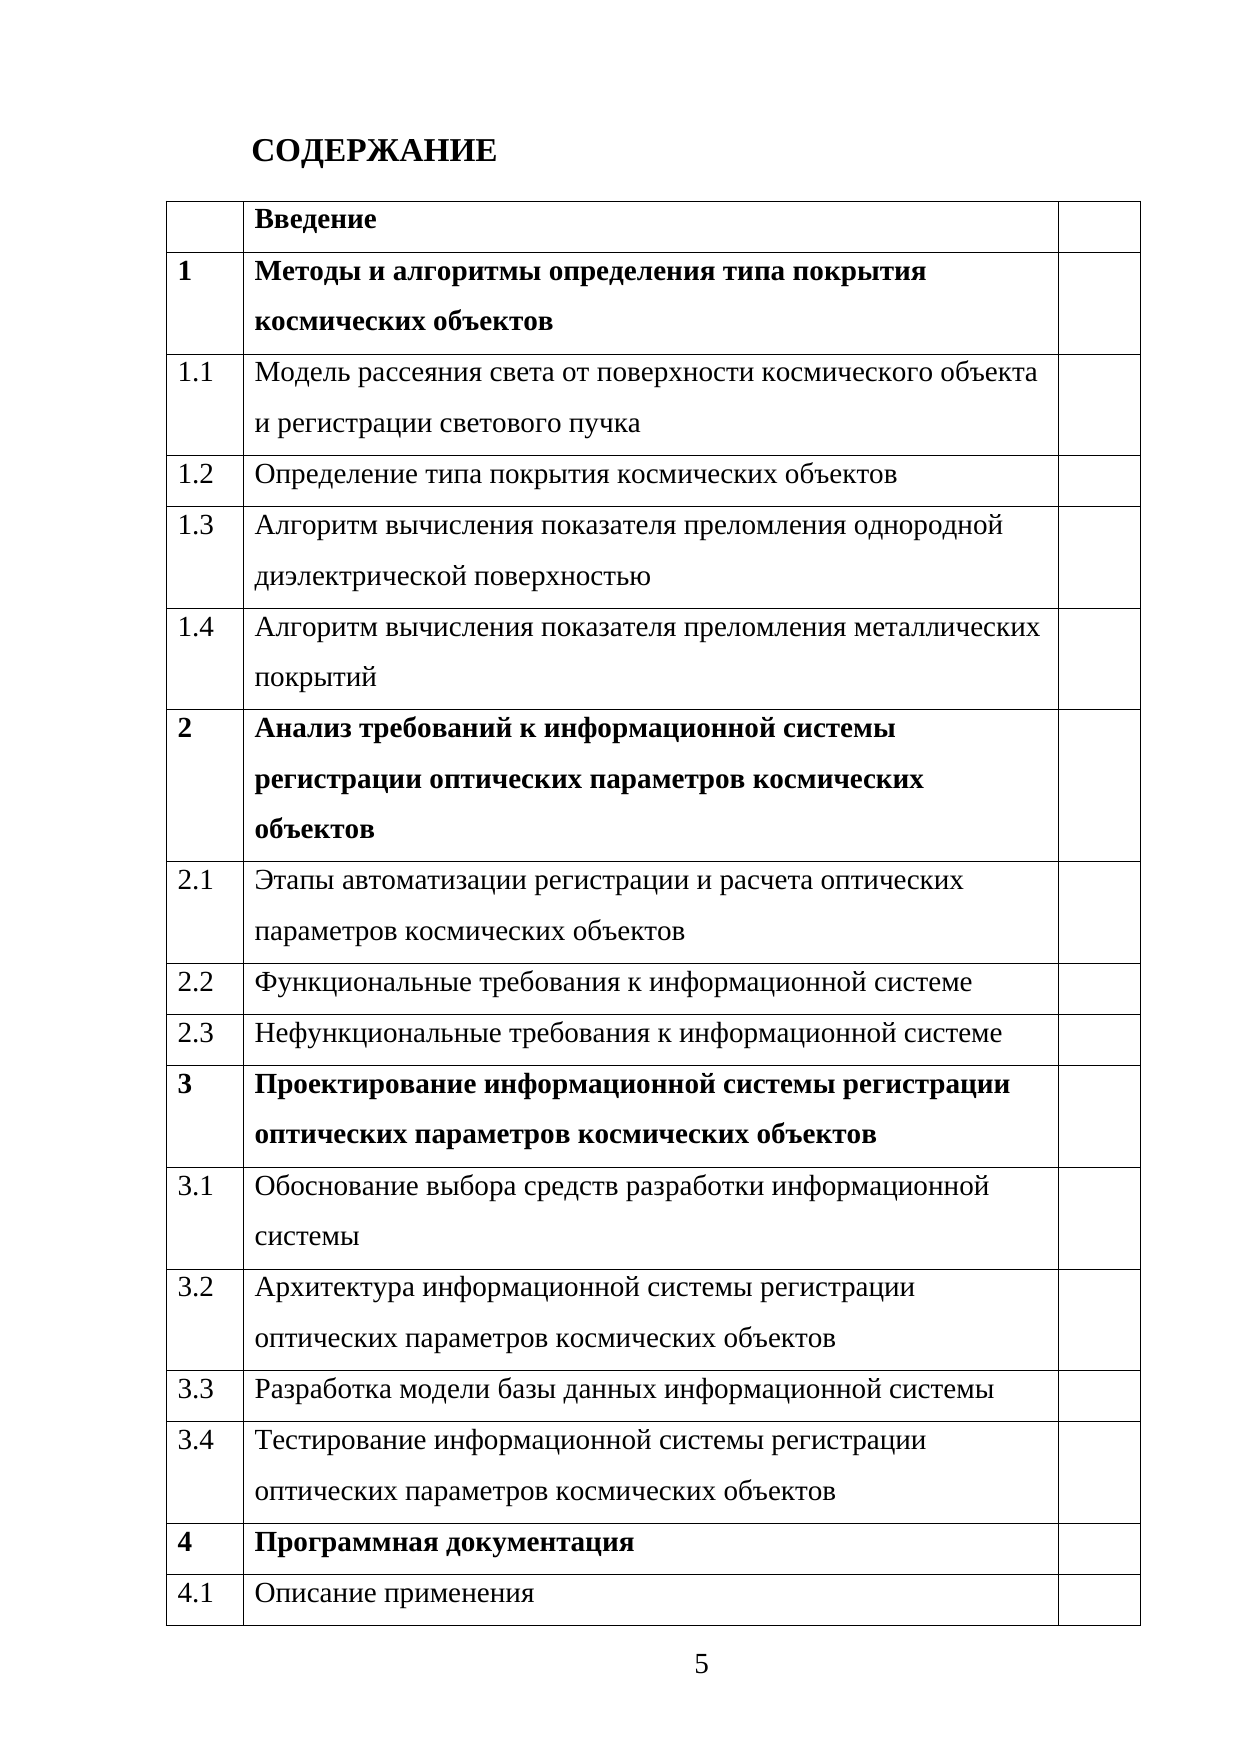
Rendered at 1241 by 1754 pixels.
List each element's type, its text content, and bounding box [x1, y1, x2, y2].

table_cell 1.3 [167, 507, 243, 608]
table_cell [1059, 710, 1140, 861]
table_cell 2 [167, 710, 243, 861]
table_header [167, 202, 243, 252]
table_cell [1059, 964, 1140, 1014]
table_cell [1059, 1524, 1140, 1574]
table_cell Архитектура информационной системы регистрации оптических параметров космических объектов [244, 1270, 1058, 1370]
table_cell 3.3 [167, 1371, 243, 1421]
table_cell Проектирование информационной системы регистрации оптических параметров космических объектов [244, 1066, 1058, 1167]
table_cell Определение типа покрытия космических объектов [244, 456, 1058, 506]
table_header Введение [244, 202, 1058, 252]
table_cell 2.3 [167, 1015, 243, 1065]
table_cell [1059, 1270, 1140, 1370]
table_cell 4 [167, 1524, 243, 1574]
table_cell Алгоритм вычисления показателя преломления металлических покрытий [244, 609, 1058, 709]
table_cell 1 [167, 253, 243, 353]
table_cell [1059, 862, 1140, 963]
table_cell [1059, 1168, 1140, 1268]
table_cell [1059, 507, 1140, 608]
table_cell Программная документация [244, 1524, 1058, 1574]
table_cell Разработка модели базы данных информационной системы [244, 1371, 1058, 1421]
table_cell Алгоритм вычисления показателя преломления однородной диэлектрической поверхностью [244, 507, 1058, 608]
table_cell [1059, 456, 1140, 506]
table_cell Методы и алгоритмы определения типа покрытия космических объектов [244, 253, 1058, 353]
table_cell 3.4 [167, 1422, 243, 1523]
table_header [1059, 202, 1140, 252]
table_cell Нефункциональные требования к информационной системе [244, 1015, 1058, 1065]
table_cell 1.1 [167, 355, 243, 455]
table_cell Тестирование информационной системы регистрации оптических параметров космических объектов [244, 1422, 1058, 1523]
table_cell [1059, 253, 1140, 353]
table_cell 4.1 [167, 1575, 243, 1625]
table_cell 1.2 [167, 456, 243, 506]
table_cell [1059, 1575, 1140, 1625]
table_cell Функциональные требования к информационной системе [244, 964, 1058, 1014]
table_cell [1059, 609, 1140, 709]
table_cell Анализ требований к информационной системы регистрации оптических параметров космических объектов [244, 710, 1058, 861]
table_cell 2.2 [167, 964, 243, 1014]
table_cell [1059, 1371, 1140, 1421]
table_cell 1.4 [167, 609, 243, 709]
table_cell 3.2 [167, 1270, 243, 1370]
table_cell [1059, 1015, 1140, 1065]
table_cell Описание применения [244, 1575, 1058, 1625]
table_cell [1059, 1066, 1140, 1167]
subtitle Содержание [177, 131, 1152, 169]
table_cell Обоснование выбора средств разработки информационной системы [244, 1168, 1058, 1268]
table_cell 3.1 [167, 1168, 243, 1268]
table_cell [1059, 355, 1140, 455]
table_cell Этапы автоматизации регистрации и расчета оптических параметров космических объектов [244, 862, 1058, 963]
table_cell 3 [167, 1066, 243, 1167]
table_cell 2.1 [167, 862, 243, 963]
table_cell [1059, 1422, 1140, 1523]
table_cell Модель рассеяния света от поверхности космического объекта и регистрации светового пучка [244, 355, 1058, 455]
